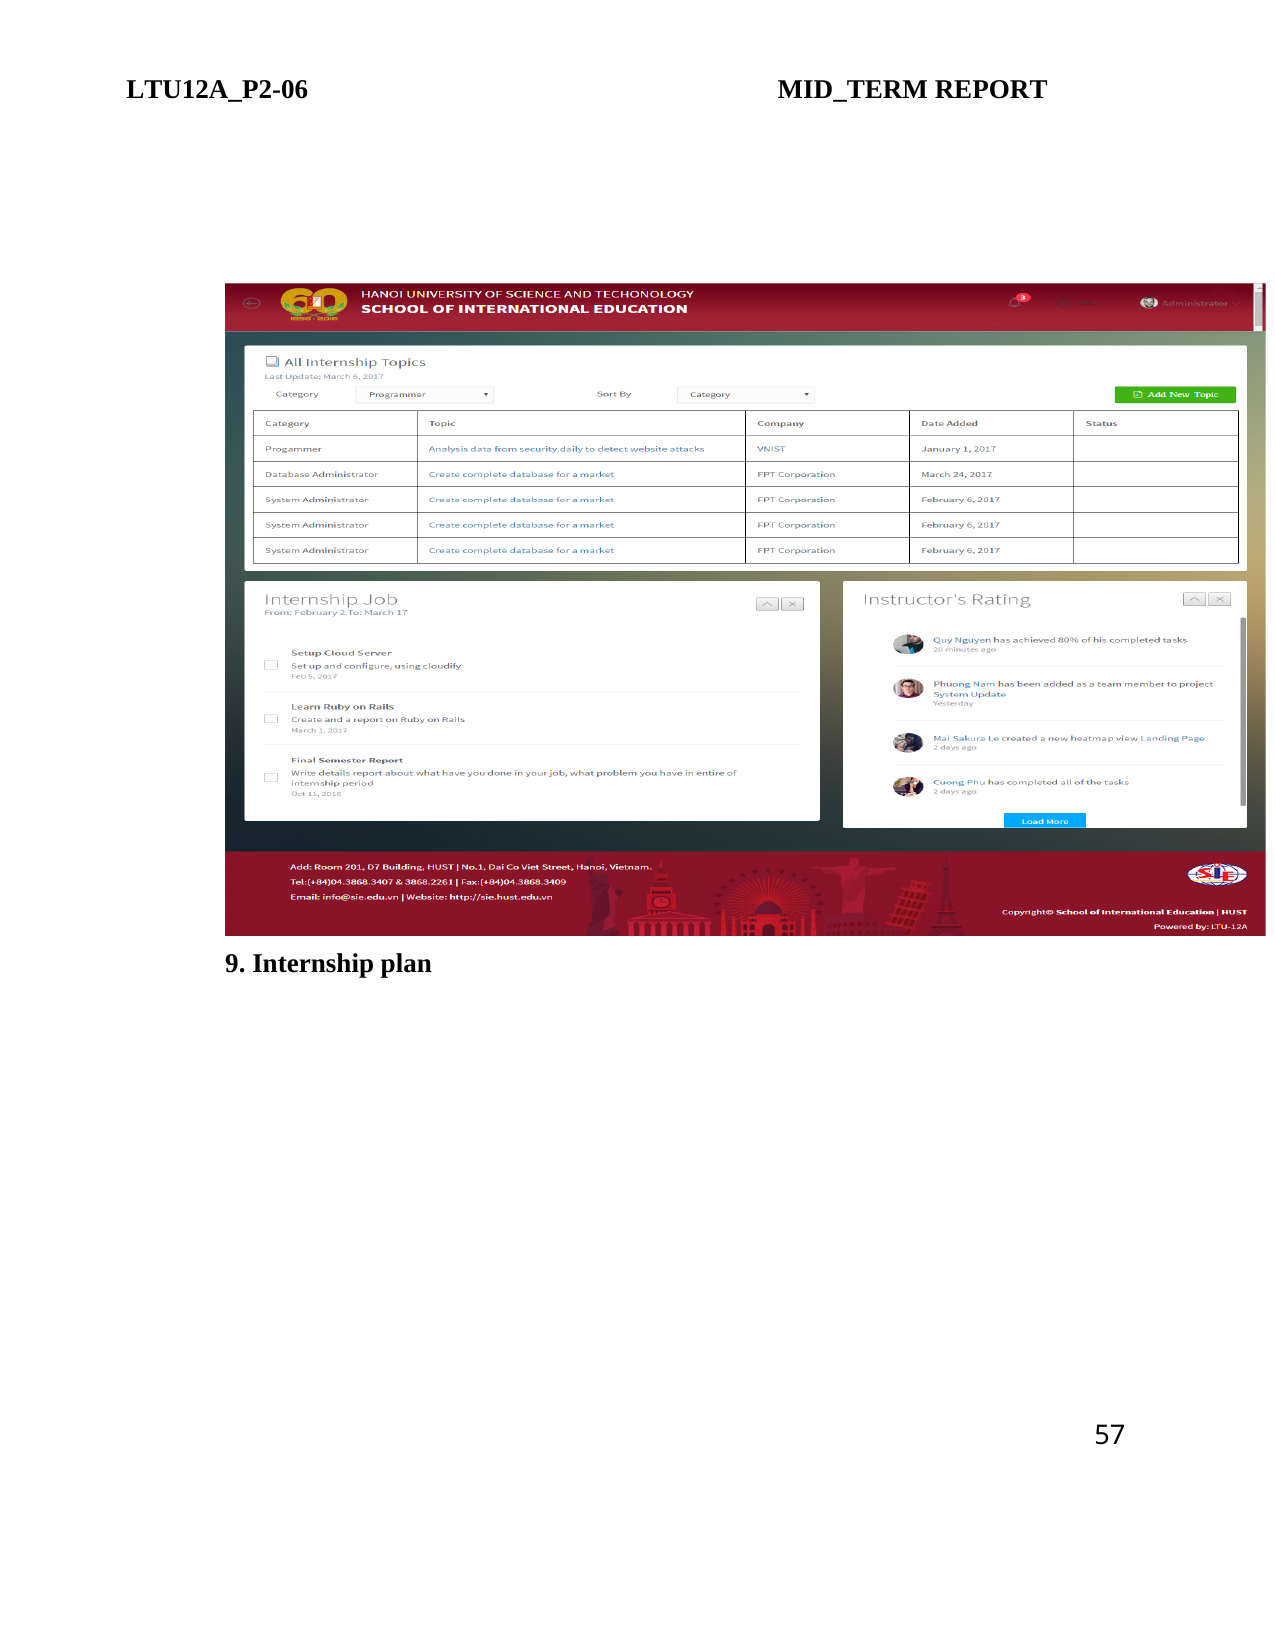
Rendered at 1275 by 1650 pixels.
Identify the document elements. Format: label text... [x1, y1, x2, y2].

text 9. Internship plan [150, 947, 1191, 978]
picture [225, 283, 1266, 936]
